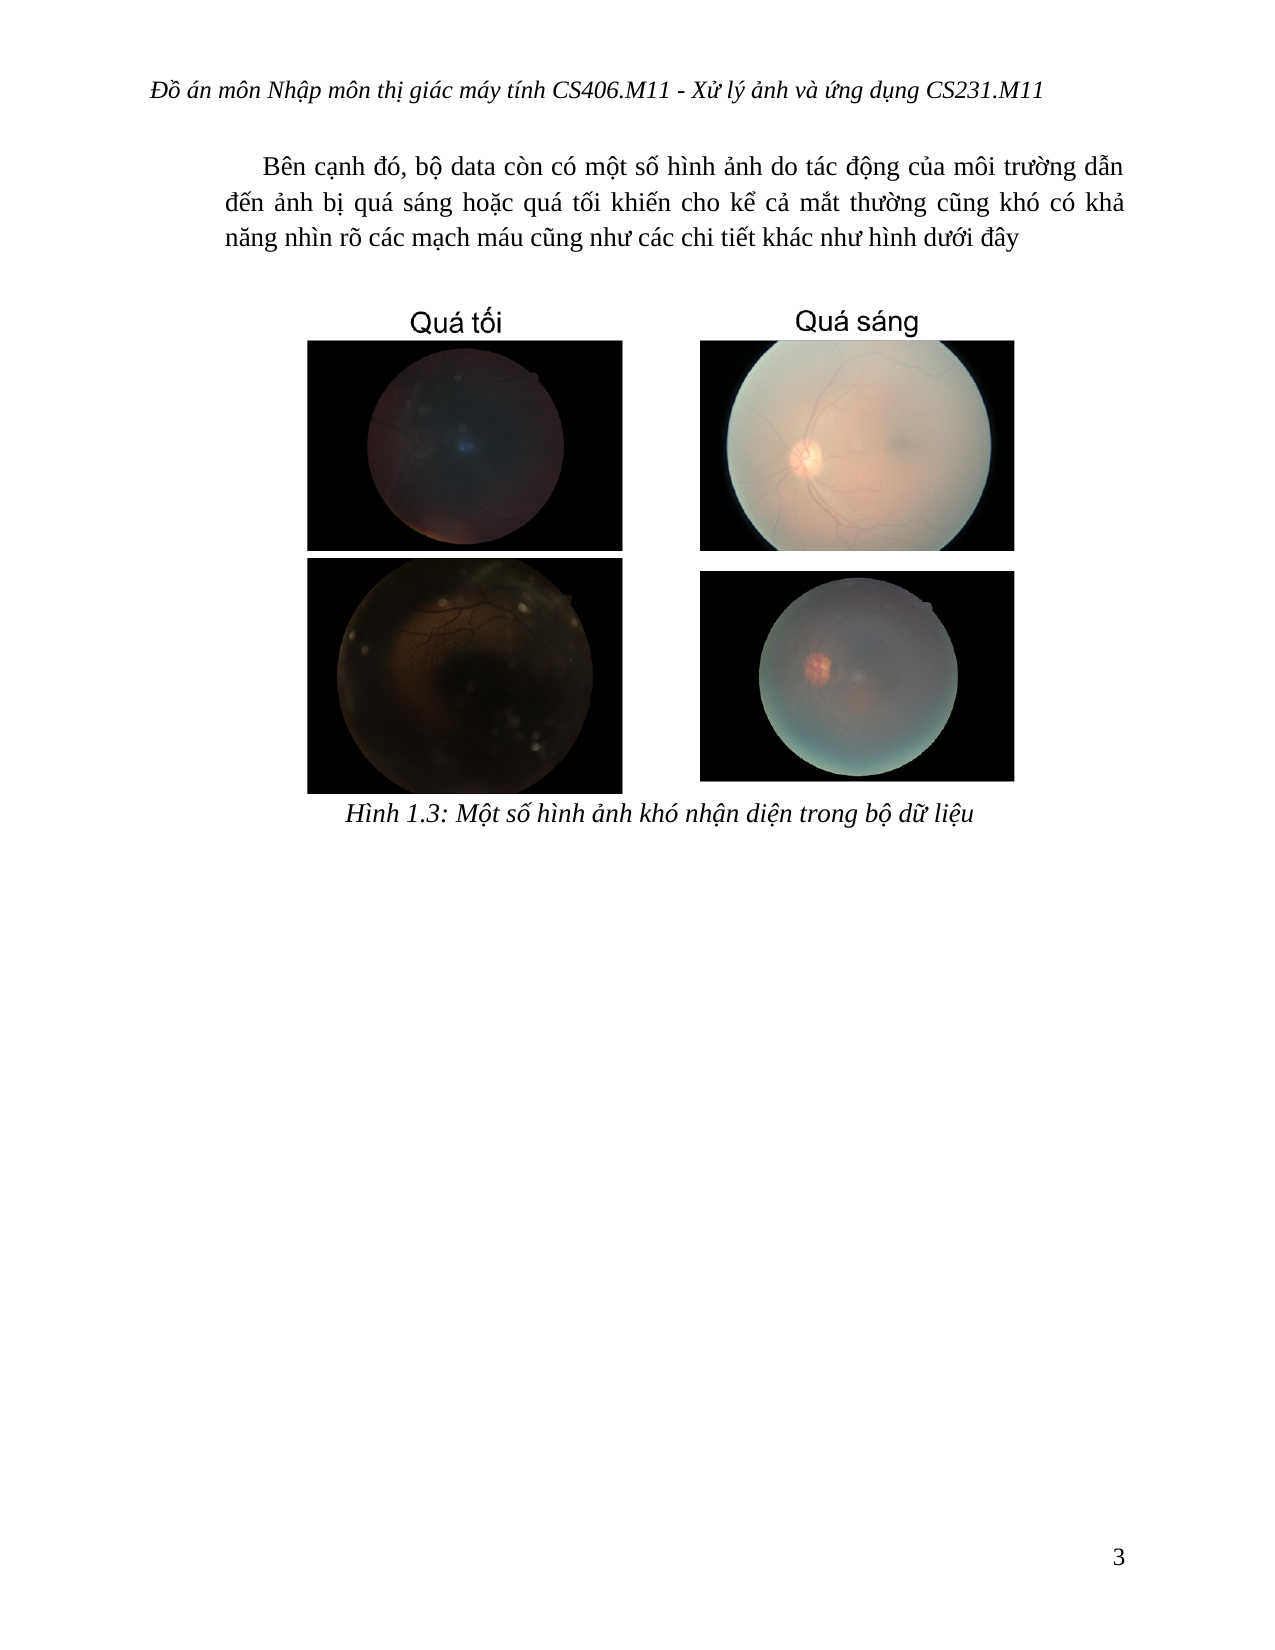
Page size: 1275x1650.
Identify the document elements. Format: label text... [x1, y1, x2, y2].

text Hình 1.3: Một số hình ảnh khó nhận diện trong bộ dữ liệu [159, 797, 1125, 828]
text Bên cạnh đó, bộ data còn có một số hình ảnh do tác động của môi trường dẫn đến ảnh bị quá sáng hoặc quá tối khiến cho kể cả mắt thường cũng khó có khả năng nhìn rõ các mạch máu cũng như các chi tiết khác như hình dưới đây [225, 150, 1125, 253]
picture [307, 292, 1015, 794]
